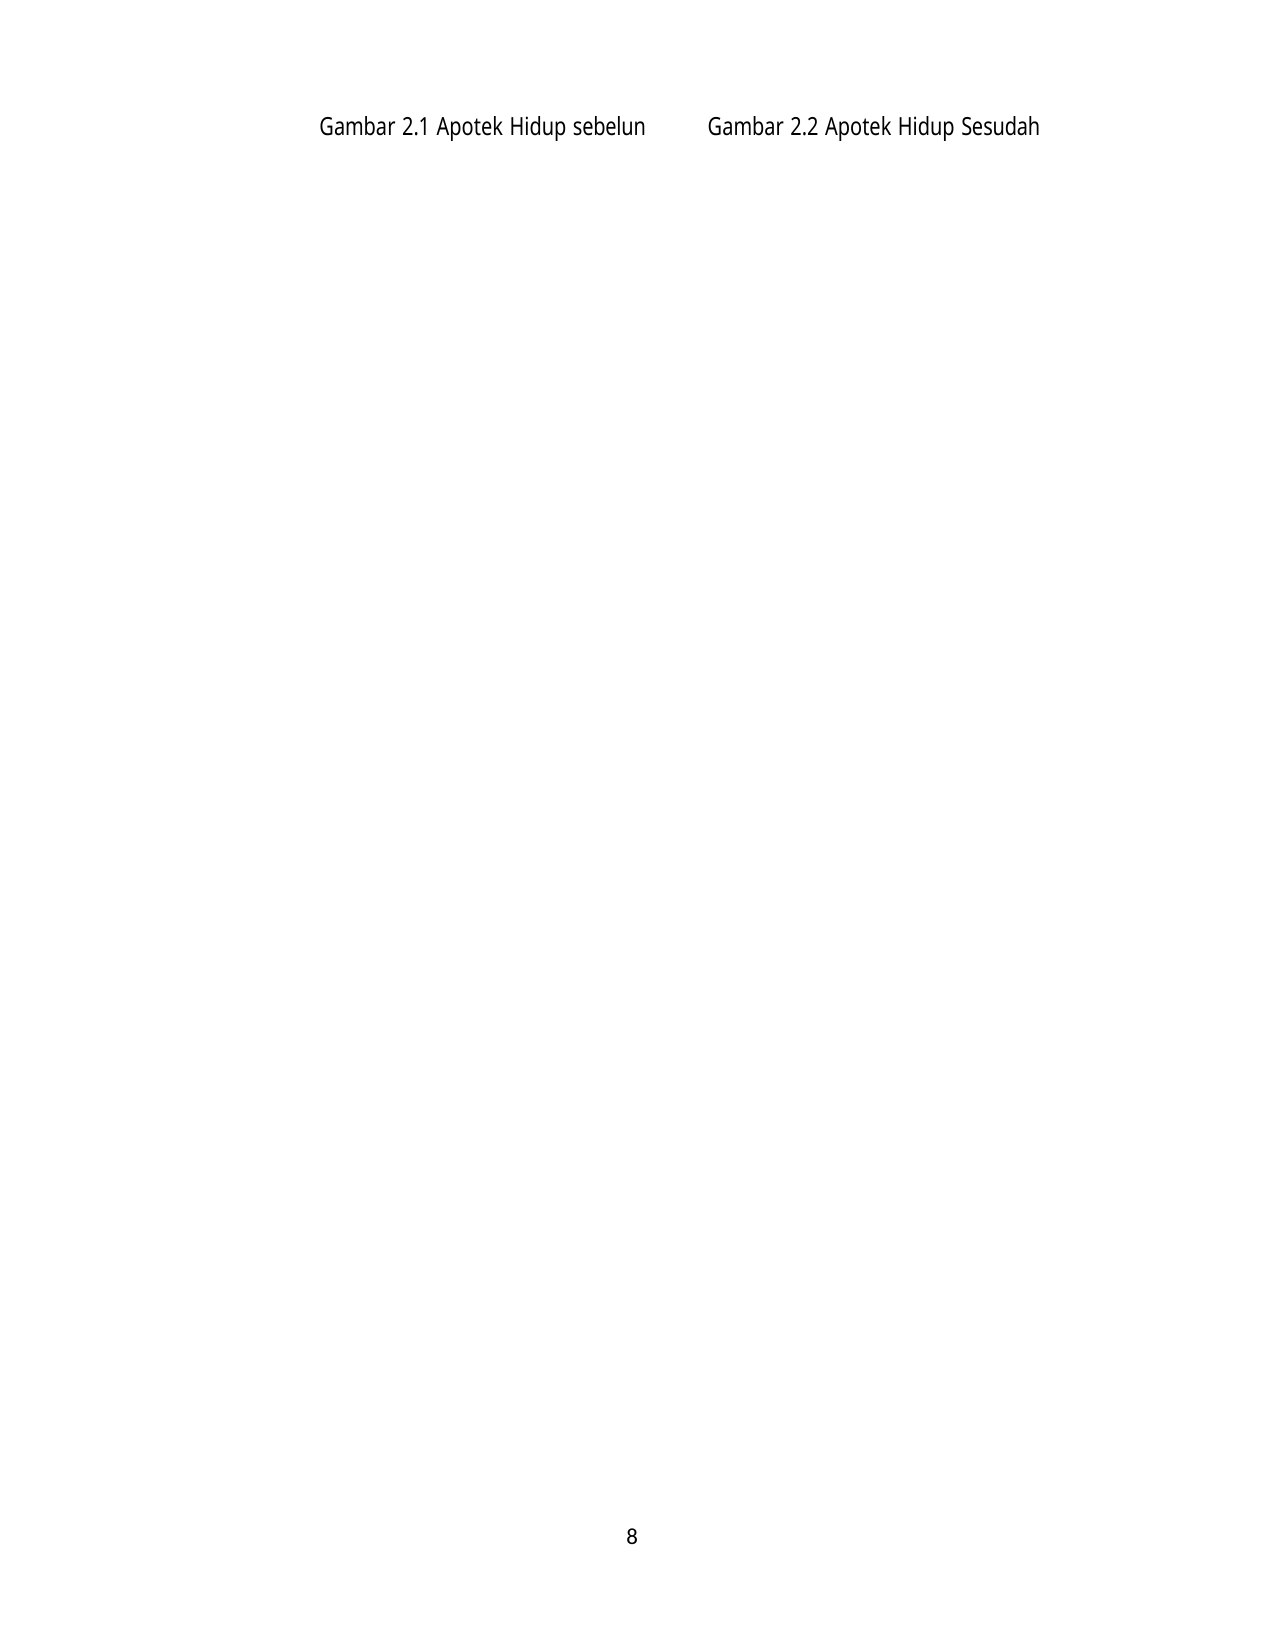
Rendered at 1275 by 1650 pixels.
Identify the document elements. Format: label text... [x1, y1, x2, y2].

text Gambar 2.1 Apotek Hidup sebelun Gambar 2.2 Apotek Hidup Sesudah [319, 108, 1117, 142]
